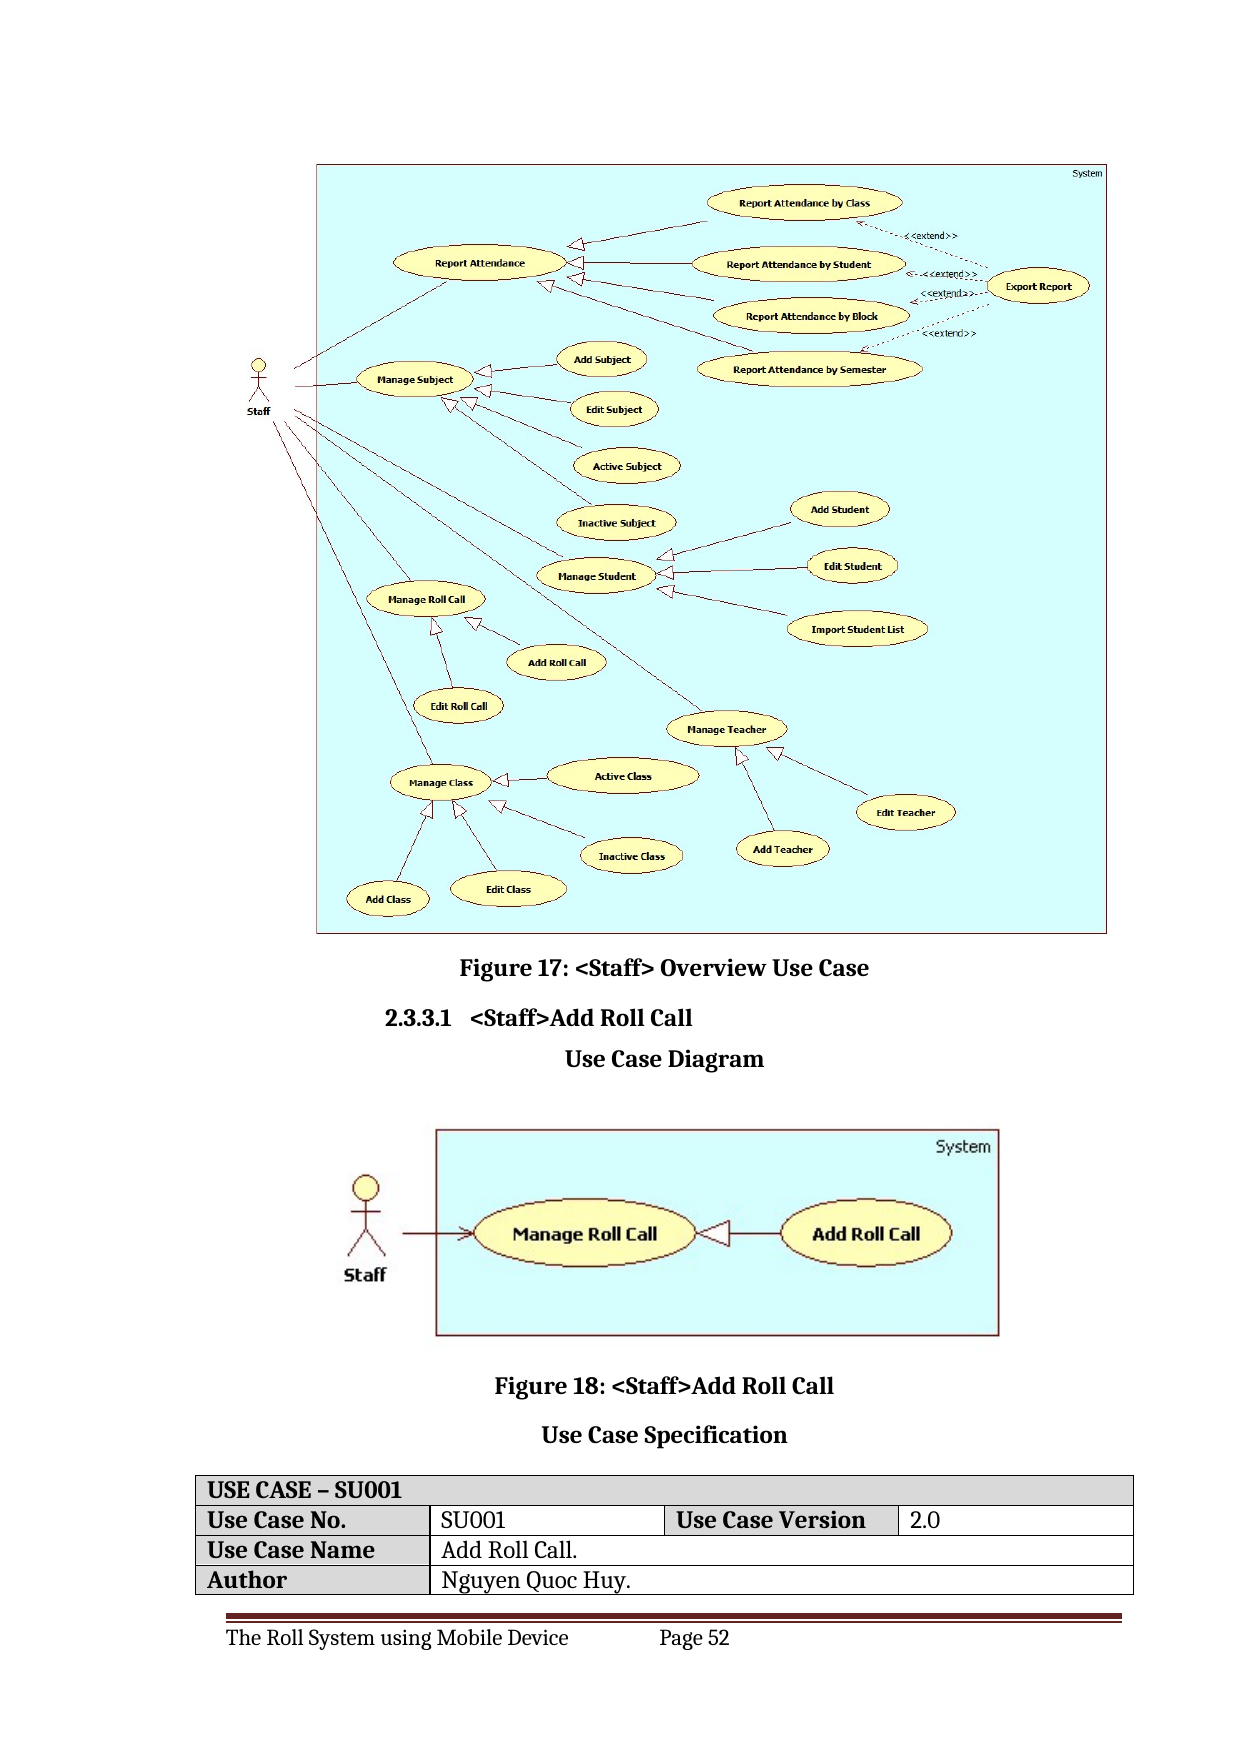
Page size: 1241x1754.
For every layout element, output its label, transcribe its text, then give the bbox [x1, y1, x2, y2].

picture [206, 147, 1123, 950]
text Figure 17: <Staff> Overview Use Case [207, 954, 1122, 983]
picture [298, 1098, 1030, 1368]
table_cell Use Case Version [665, 1506, 898, 1535]
subtitle Use Case Diagram [207, 1045, 1122, 1074]
subtitle <Staff>Add Roll Call [385, 1004, 1122, 1032]
table_cell Nguyen Quoc Huy. [431, 1566, 1133, 1594]
table_cell Author [196, 1566, 429, 1594]
table_cell 2.0 [899, 1506, 1133, 1535]
table_cell Use Case Name [196, 1536, 429, 1564]
text Figure 18: <Staff>Add Roll Call [207, 1372, 1122, 1401]
table_cell SU001 [431, 1506, 664, 1535]
subtitle Use Case Specification [207, 1421, 1122, 1450]
table_header USE CASE – SU001 [196, 1476, 1133, 1505]
table_cell Add Roll Call. [431, 1536, 1133, 1564]
table_cell Use Case No. [196, 1506, 429, 1535]
